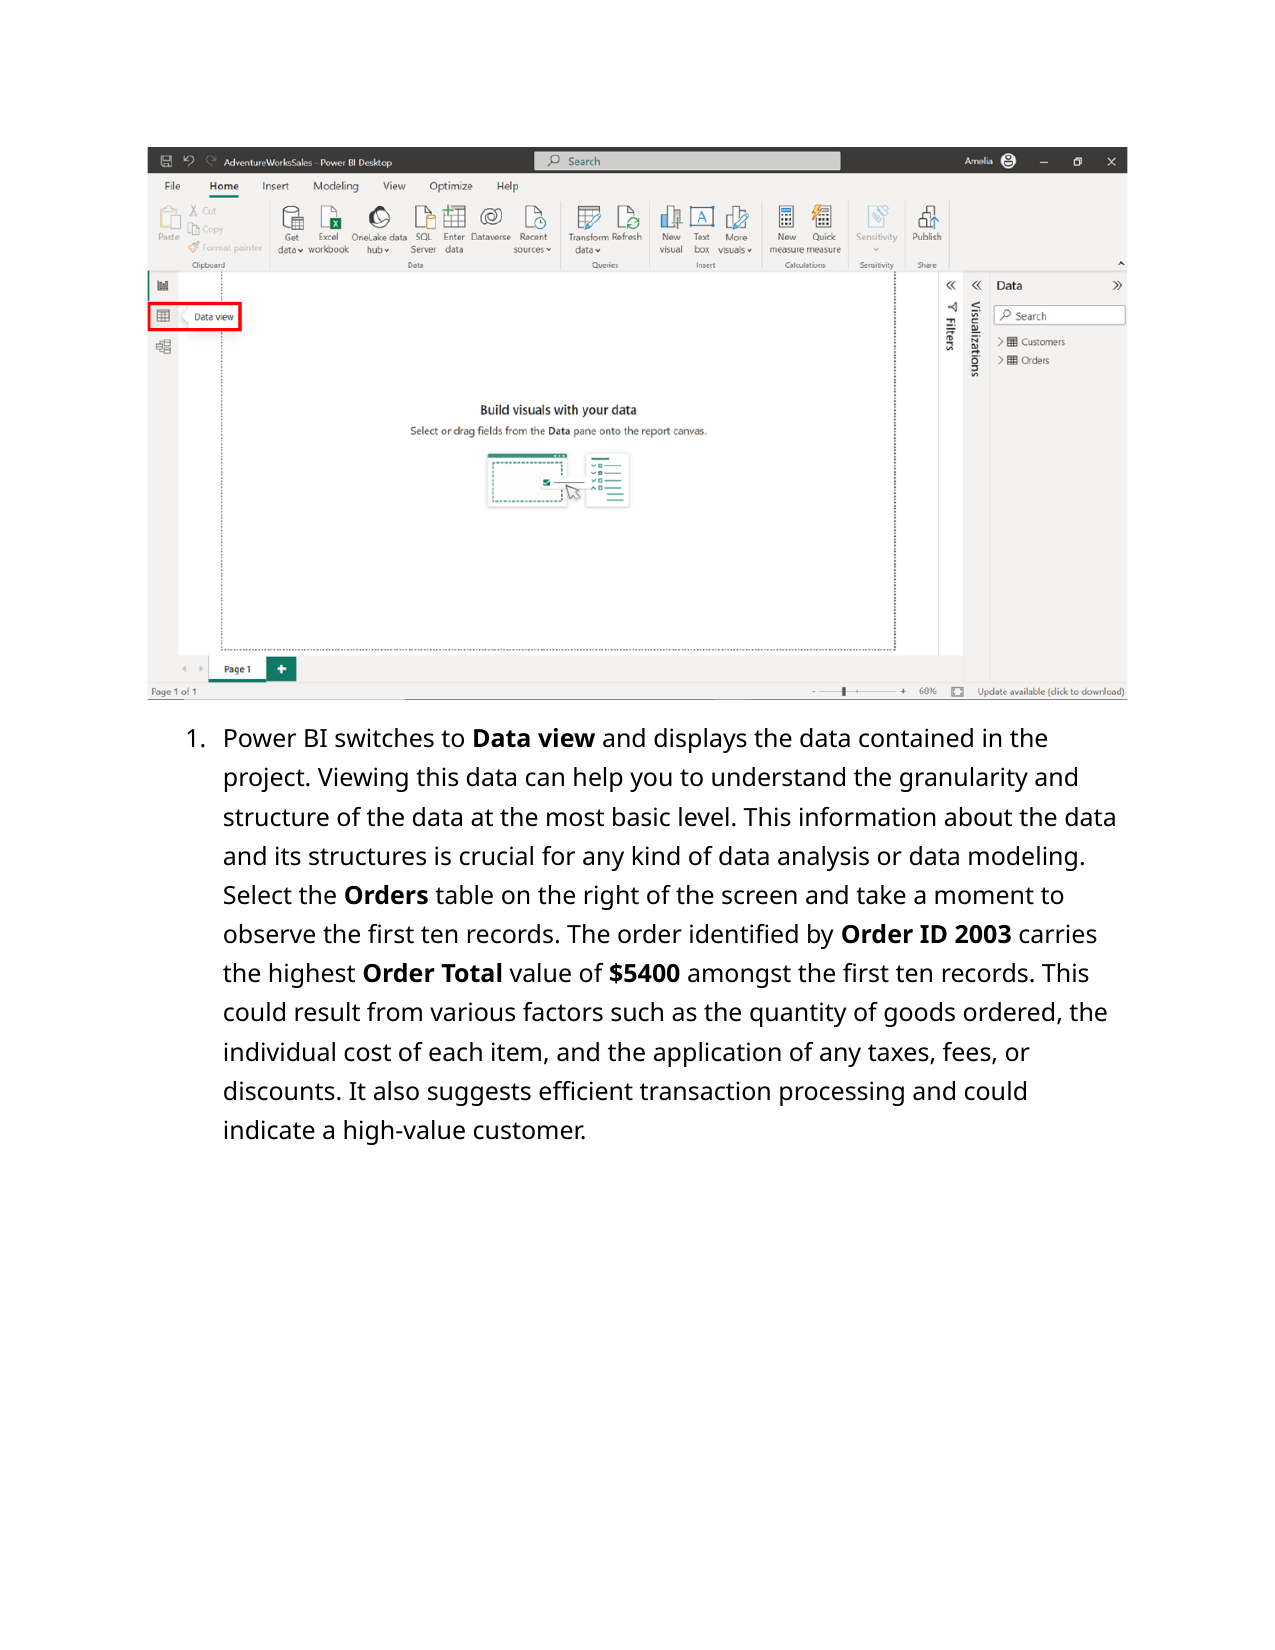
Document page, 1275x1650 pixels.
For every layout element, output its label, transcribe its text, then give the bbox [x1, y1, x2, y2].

picture [147, 147, 1128, 700]
list Power BI switches to Data view and displays the data contained in the project. Viewing this data can help you to understand the granularity and structure of the data at the most basic level. This information about the data and its structures is crucial for any kind of data analysis or data modeling. Select the Orders table on the right of the screen and take a moment to observe the first ten records. The order identified by Order ID 2003 carries the highest Order Total value of $5400 amongst the first ten records. This could result from various factors such as the quantity of goods ordered, the individual cost of each item, and the application of any taxes, fees, or discounts. It also suggests efficient transaction processing and could indicate a high-value customer. [185, 721, 1127, 1147]
